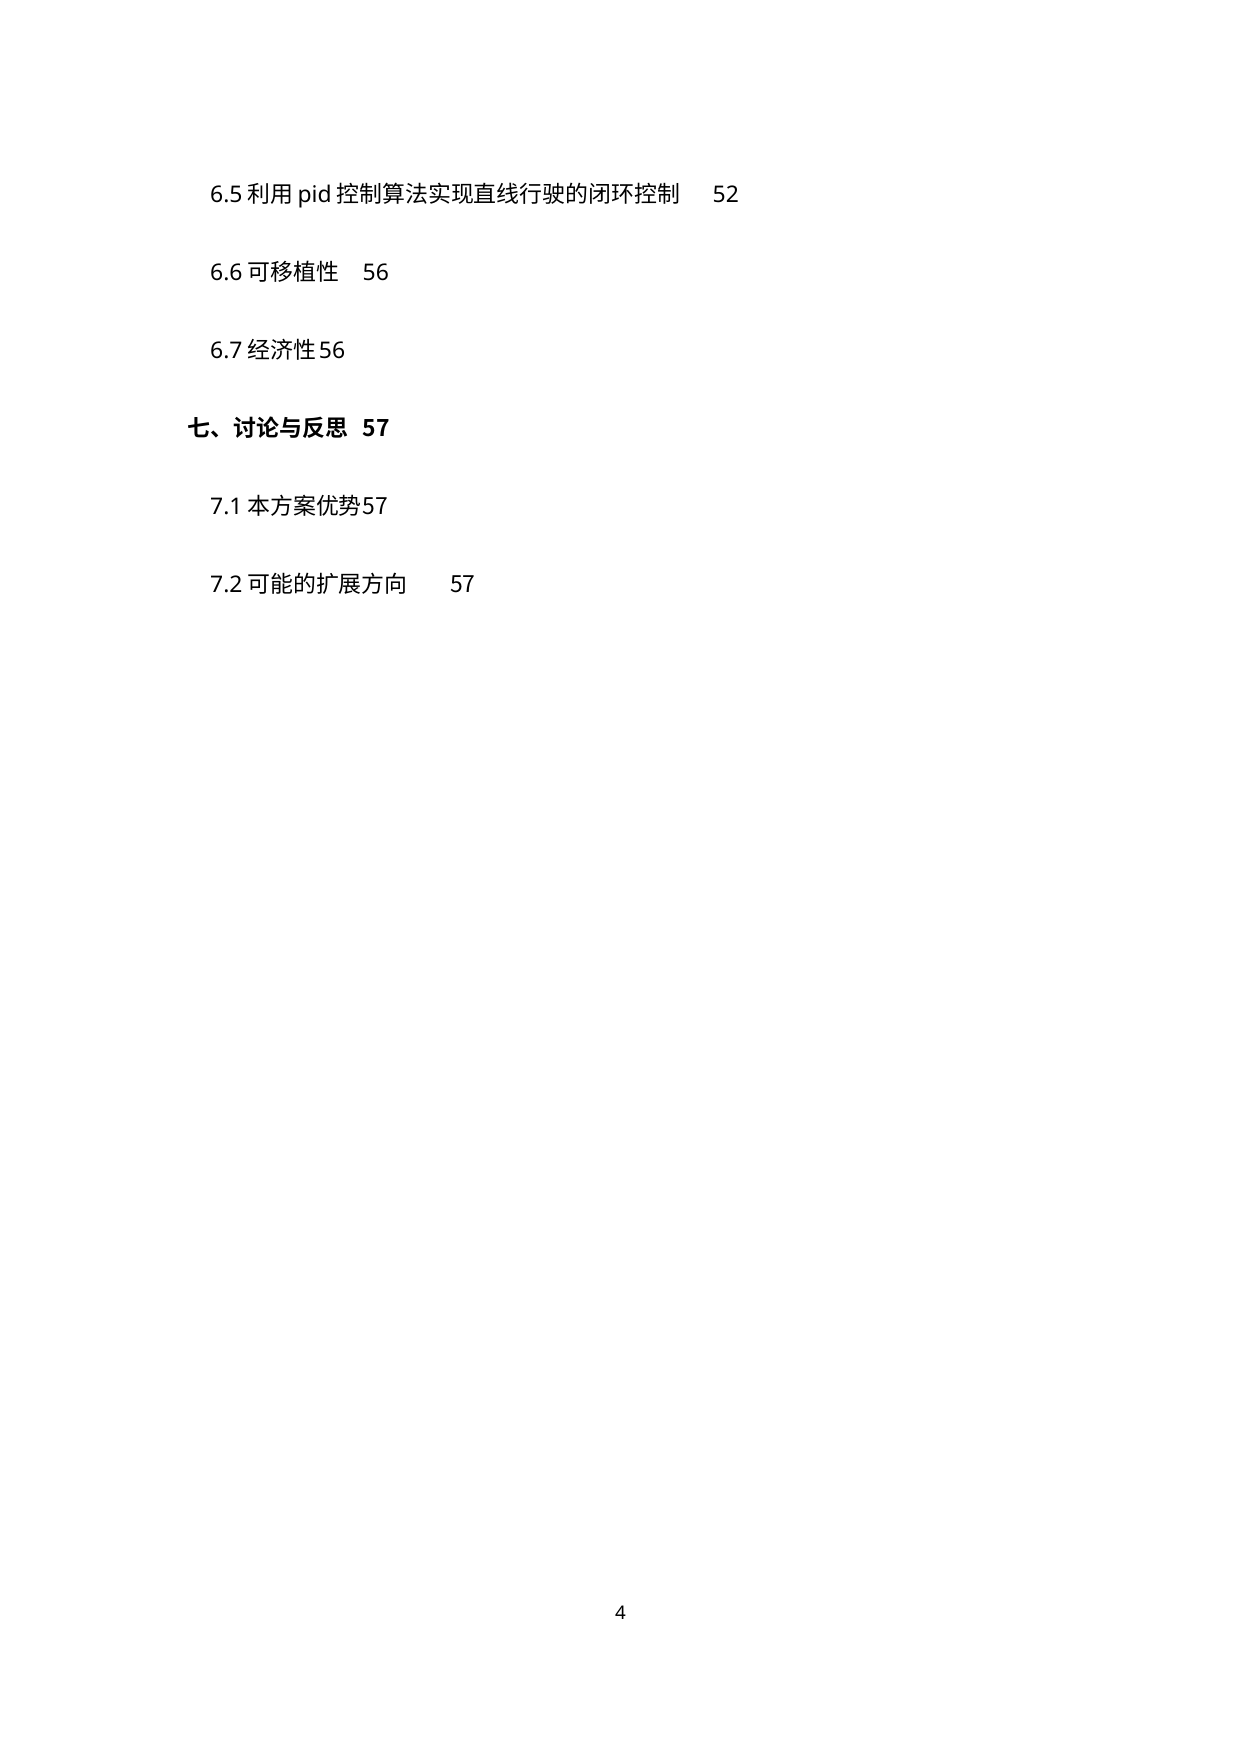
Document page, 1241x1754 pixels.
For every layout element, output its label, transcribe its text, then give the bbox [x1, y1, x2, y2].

text 7.1本方案优势 52 [210, 472, 1053, 537]
text 7.2可能的扩展方向 52 [210, 550, 1053, 615]
text 6.7经济性 51 [210, 316, 1053, 381]
text 6.5利用pid控制算法实现直线行驶的闭环控制 47 [210, 160, 1053, 225]
text 6.6可移植性 51 [210, 238, 1053, 303]
text 七、讨论与反思 52 [187, 394, 1053, 459]
